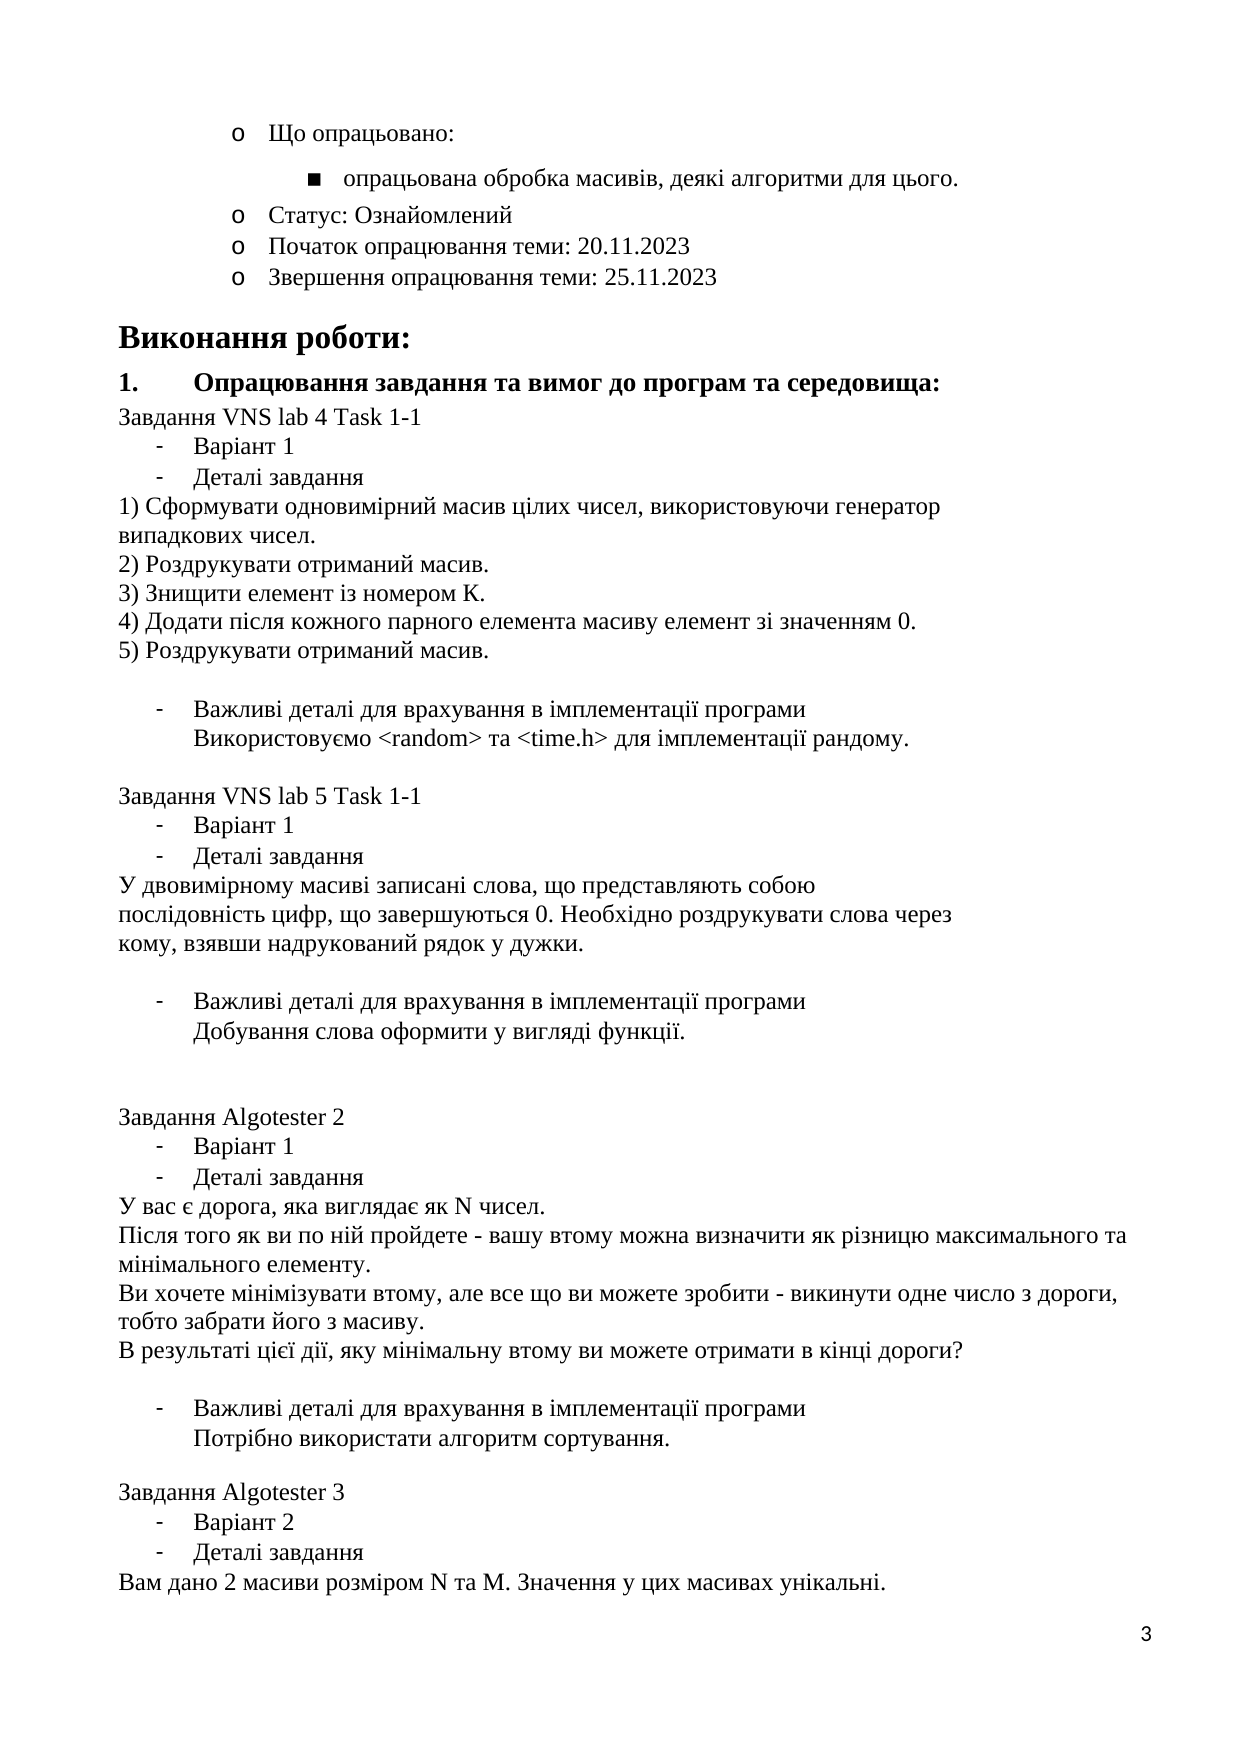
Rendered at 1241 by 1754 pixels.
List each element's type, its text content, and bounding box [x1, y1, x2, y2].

text 2) Роздрукувати отриманий масив. [118, 549, 1152, 578]
text кому, взявши надрукований рядок у дужки. [118, 928, 1152, 957]
list Важливі деталі для врахування в імплементації програми [156, 986, 1152, 1016]
text Добування слова оформити у вигляді функції. [118, 1016, 1152, 1045]
text Потрібно використати алгоритм сортування. [118, 1423, 1152, 1452]
text 4) Додати після кожного парного елемента масиву елемент зі значенням 0. [118, 606, 1152, 635]
text 3) Знищити елемент із номером К. [118, 578, 1152, 606]
list Деталі завдання [156, 1536, 1152, 1567]
list Важливі деталі для врахування в імплементації програми [156, 1393, 1152, 1423]
text Використовуємо <random> та <time.h> для імплементації рандому. [118, 723, 1152, 752]
list Деталі завдання [156, 840, 1152, 871]
list опрацьована обробка масивів, деякі алгоритми для цього. [306, 149, 1152, 200]
list Варіант 1 [156, 809, 1152, 840]
text 5) Роздрукувати отриманий масив. [118, 635, 1152, 664]
list Варіант 2 [156, 1506, 1152, 1536]
subtitle Виконання роботи: [118, 318, 1152, 356]
text У двовимірному масиві записані слова, що представляють собою [118, 871, 1152, 899]
text випадкових чисел. [118, 520, 1152, 549]
text 1) Сформувати одновимірний масив цілих чисел, використовуючи генератор [118, 491, 1152, 520]
subtitle 1. Опрацювання завдання та вимог до програм та середовища: [118, 366, 1152, 397]
text В результаті цієї дії, яку мінімальну втому ви можете отримати в кінці дороги? [118, 1335, 1152, 1364]
list Варіант 1 [156, 1130, 1152, 1161]
text У вас є дорога, яка виглядає як N чисел. [118, 1191, 1152, 1220]
text Завдання Algotester 2 [118, 1102, 1152, 1130]
list Варіант 1 [156, 430, 1152, 461]
text Вам дано 2 масиви розміром N та M. Значення у цих масивах унікальні. [118, 1567, 1152, 1596]
list Деталі завдання [156, 1161, 1152, 1191]
list Деталі завдання [156, 461, 1152, 491]
text послідовність цифр, що завершуються 0. Необхідно роздрукувати слова через [118, 899, 1152, 928]
text Завдання Algotester 3 [118, 1477, 1152, 1506]
list Звершення опрацювання теми: 25.11.2023 [231, 262, 1152, 293]
list Статус: Ознайомлений [231, 200, 1152, 231]
list Що опрацьовано: [231, 118, 1152, 149]
text Після того як ви по ній пройдете - вашу втому можна визначити як різницю максимального та мінімального елементу. [118, 1220, 1152, 1278]
text Завдання VNS lab 4 Task 1-1 [118, 402, 1152, 430]
list Важливі деталі для врахування в імплементації програми [156, 693, 1152, 723]
text Завдання VNS lab 5 Task 1-1 [118, 781, 1152, 809]
text Ви хочете мінімізувати втому, але все що ви можете зробити - викинути одне число з дороги, тобто забрати його з масиву. [118, 1278, 1152, 1335]
list Початок опрацювання теми: 20.11.2023 [231, 231, 1152, 262]
